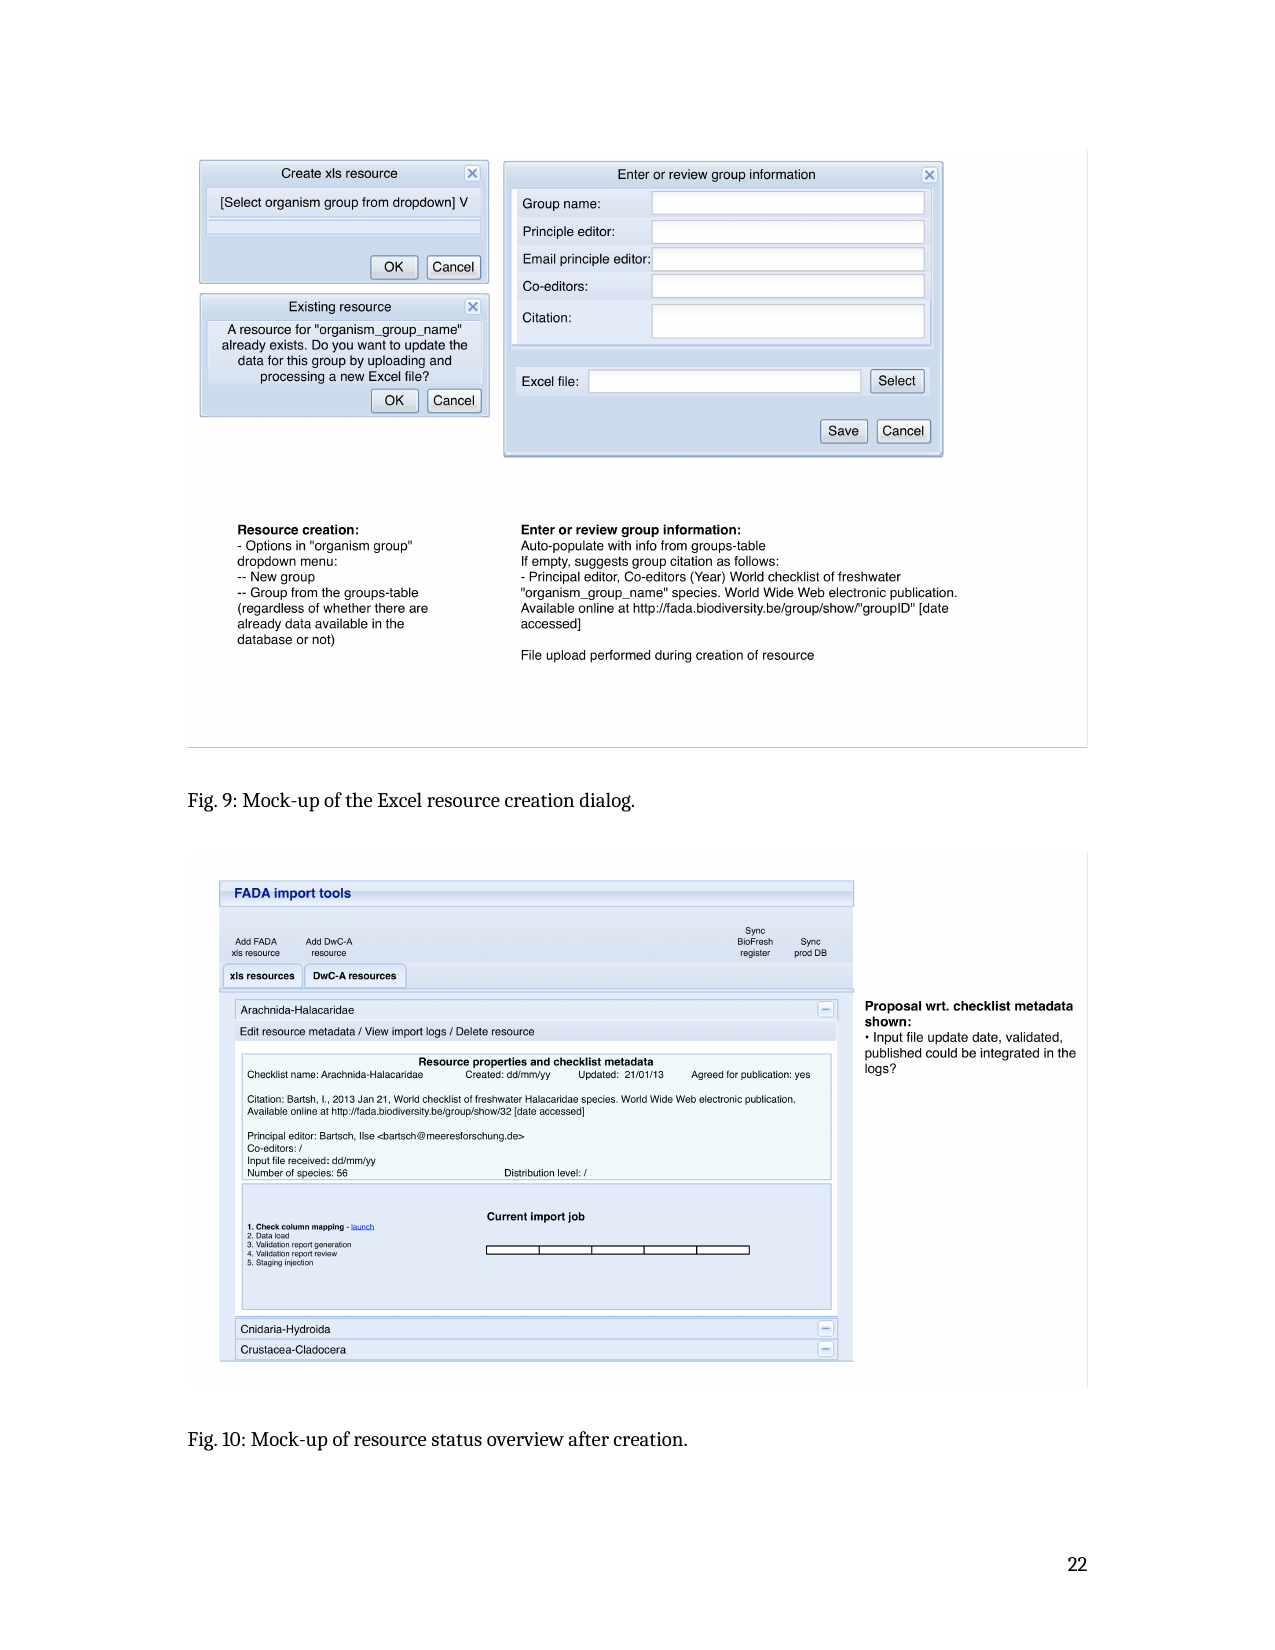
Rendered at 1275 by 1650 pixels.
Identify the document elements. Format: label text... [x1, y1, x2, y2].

picture [187, 150, 1088, 748]
picture [187, 853, 1088, 1387]
text Fig. 10: Mock-up of resource status overview after creation. [187, 1428, 1087, 1452]
text Fig. 9: Mock-up of the Excel resource creation dialog. [187, 789, 1087, 813]
